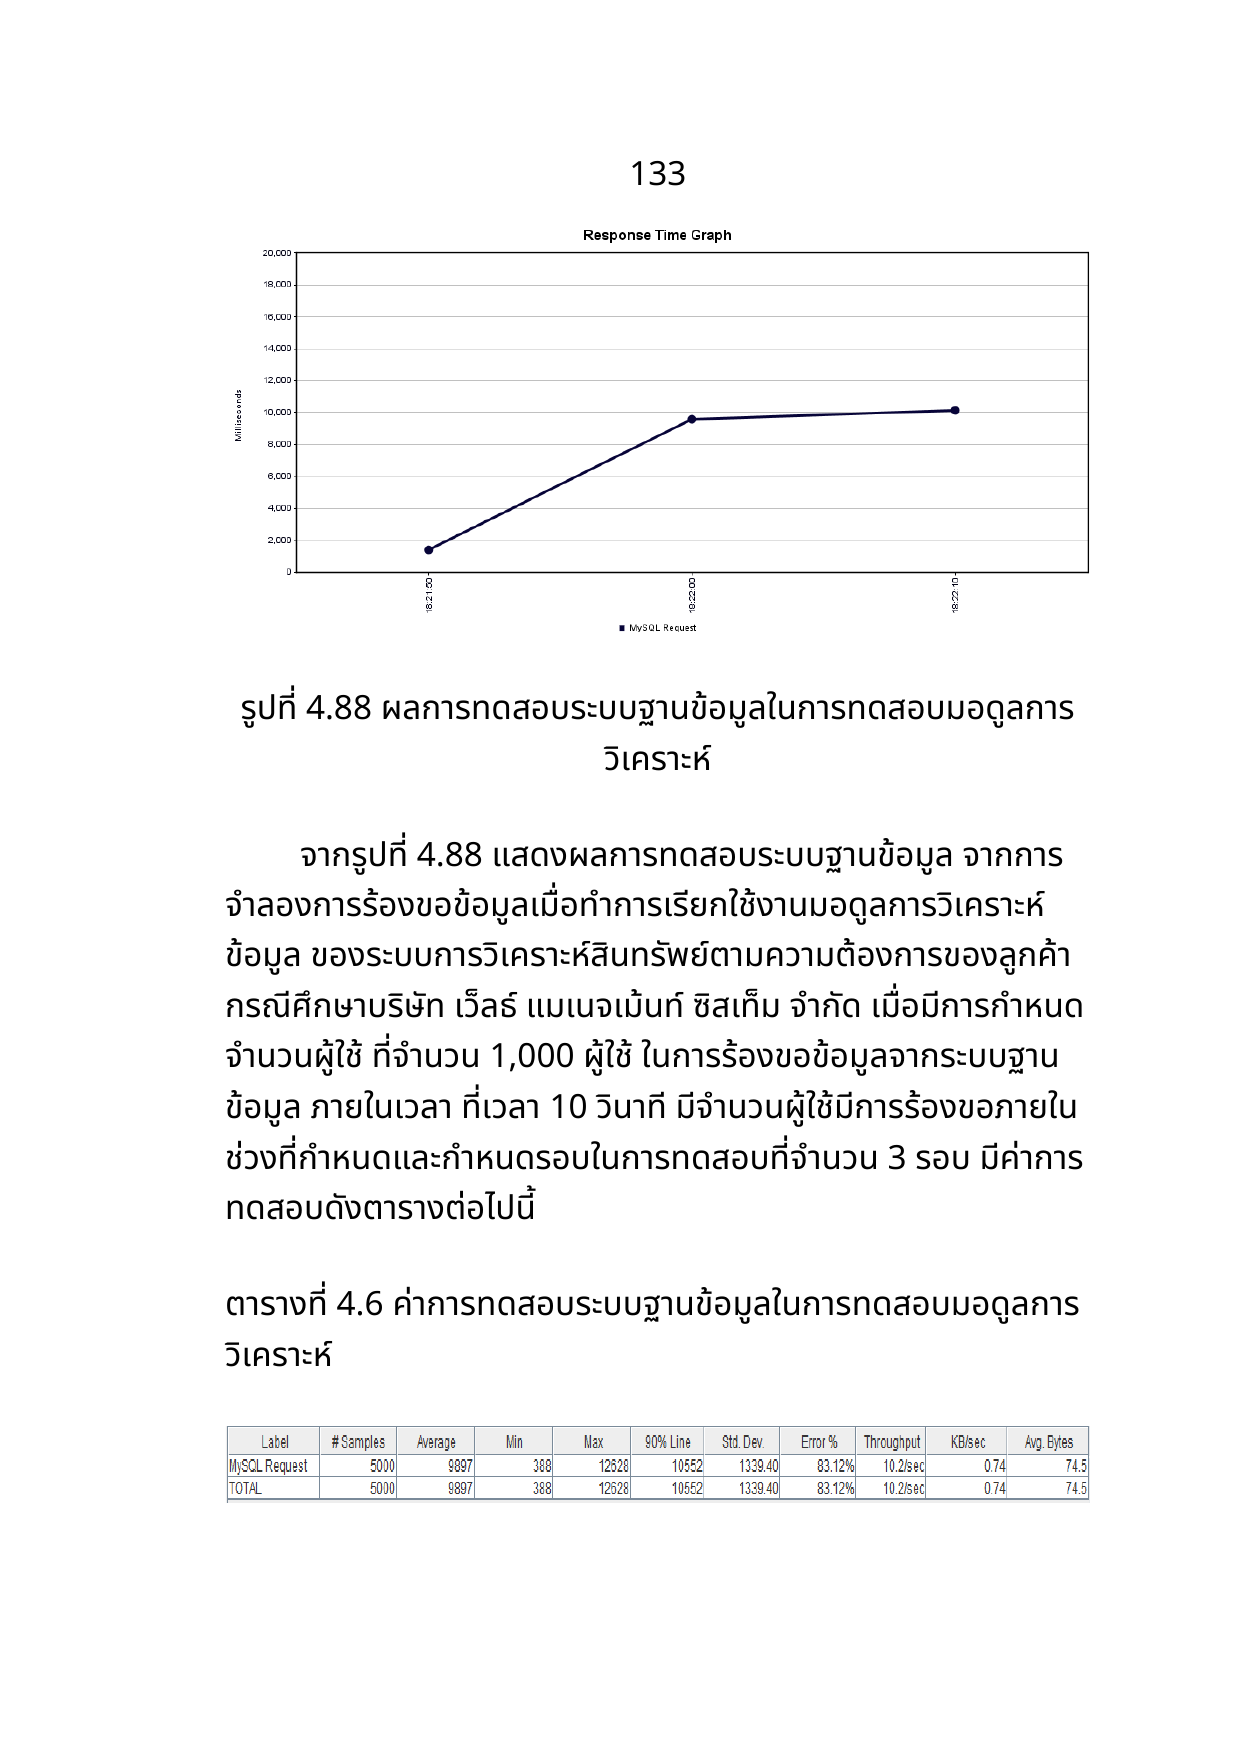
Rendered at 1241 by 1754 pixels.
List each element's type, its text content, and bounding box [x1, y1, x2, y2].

text รูปที่ 4.88 ผลการทดสอบระบบฐานข้อมูลในการทดสอบมอดูลการวิเคราะห์ [225, 684, 1090, 785]
text ตารางที่ 4.6 ค่าการทดสอบระบบฐานข้อมูลในการทดสอบมอดูลการวิเคราะห์ [225, 1280, 1090, 1381]
picture [225, 1426, 1090, 1503]
text จากรูปที่ 4.88 แสดงผลการทดสอบระบบฐานข้อมูล จากการจำลองการร้องขอข้อมูลเมื่อทำการเรียกใช้งานมอดูลการวิเคราะห์ข้อมูล ของระบบการวิเคราะห์สินทรัพย์ตามความต้องการของลูกค้ากรณีศึกษาบริษัท เว็ลธ์ แมเนจเม้นท์ ซิสเท็ม จำกัด เมื่อมีการกำหนดจำนวนผู้ใช้ ที่จำนวน 1,000 ผู้ใช้ ในการร้องขอข้อมูลจากระบบฐานข้อมูล ภายในเวลา ที่เวลา 10 วินาที มีจำนวนผู้ใช้มีการร้องขอภายในช่วงที่กำหนดและกำหนดรอบในการทดสอบที่จำนวน 3 รอบ มีค่าการทดสอบดังตารางต่อไปนี้ [225, 830, 1090, 1234]
picture [225, 223, 1090, 639]
